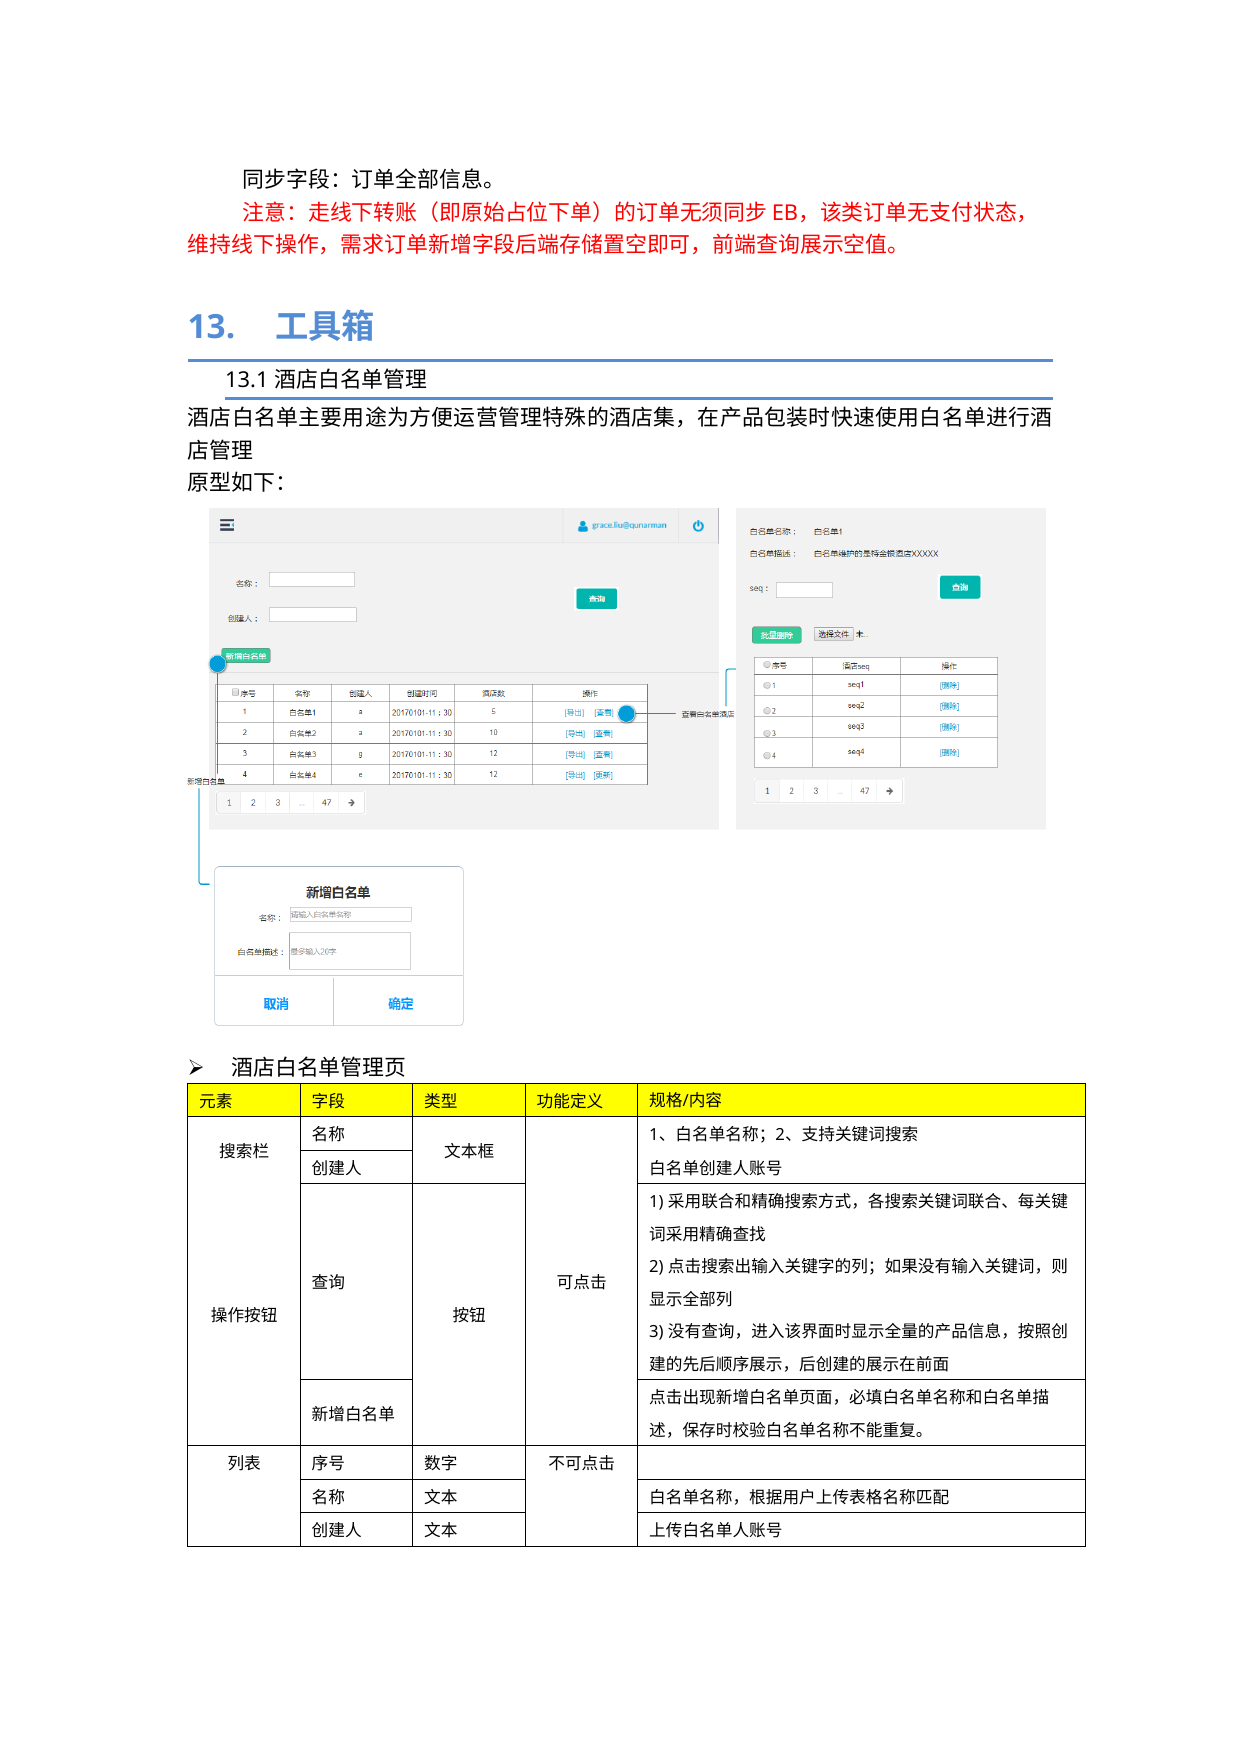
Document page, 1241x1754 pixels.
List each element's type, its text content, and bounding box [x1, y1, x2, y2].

table_cell 名称 [301, 1117, 412, 1149]
table_cell 名称 [301, 1480, 412, 1512]
table_header 规格/内容 [638, 1084, 1085, 1116]
picture [187, 497, 1053, 1026]
table_cell 白名单创建人账号 [638, 1150, 1085, 1183]
table_cell 1、白名单名称；2、支持关键词搜索 [638, 1117, 1085, 1149]
table_header 字段 [301, 1084, 412, 1116]
table_header 功能定义 [526, 1084, 637, 1116]
table_cell 白名单名称，根据用户上传表格名称匹配 [638, 1480, 1085, 1512]
table_header 类型 [413, 1084, 525, 1116]
table_cell 1) 采用联合和精确搜索方式，各搜索关键词联合、每关键词采用精确查找 2) 点击搜索出输入关键字的列；如果没有输入关键词，则显示全部列 3) 没有查询，进入该界面时显示全量的产品信息，按照创建的先后顺序展示，后创建的展示在前面 [638, 1184, 1085, 1379]
table_cell 新增白名单 [301, 1380, 412, 1445]
table_cell 文本 [413, 1480, 525, 1512]
text 酒店白名单主要用途为方便运营管理特殊的酒店集，在产品包装时快速使用白名单进行酒店管理 [187, 400, 1053, 465]
list 工具箱 [187, 292, 1053, 362]
table_cell 列表 [188, 1446, 300, 1546]
table_cell 创建人 [301, 1151, 412, 1183]
list 13.1 酒店白名单管理 [225, 362, 1053, 397]
table_cell 文本 [413, 1513, 525, 1546]
table_cell 搜索栏 [188, 1117, 300, 1183]
table_cell 可点击 [526, 1117, 637, 1445]
table_cell 点击出现新增白名单页面，必填白名单名称和白名单描述，保存时校验白名单名称不能重复。 [638, 1380, 1085, 1445]
table_header 元素 [188, 1084, 300, 1116]
table_cell 序号 [301, 1446, 412, 1479]
text 同步字段：订单全部信息。 [187, 162, 1053, 194]
table_cell 数字 [413, 1446, 525, 1479]
table_cell 文本框 [413, 1117, 525, 1183]
list 酒店白名单管理页 [187, 1050, 1053, 1082]
table_cell 上传白名单人账号 [638, 1513, 1085, 1546]
table_cell [638, 1446, 1085, 1479]
table_cell 创建人 [301, 1513, 412, 1546]
table_cell 按钮 [413, 1184, 525, 1445]
text 原型如下： [187, 465, 1053, 497]
table_cell 操作按钮 [188, 1183, 300, 1445]
text 注意：走线下转账（即原始占位下单）的订单无须同步EB，该类订单无支付状态，维持线下操作，需求订单新增字段后端存储置空即可，前端查询展示空值。 [187, 194, 1053, 259]
table_cell 不可点击 [526, 1446, 637, 1546]
table_cell 查询 [301, 1184, 412, 1379]
